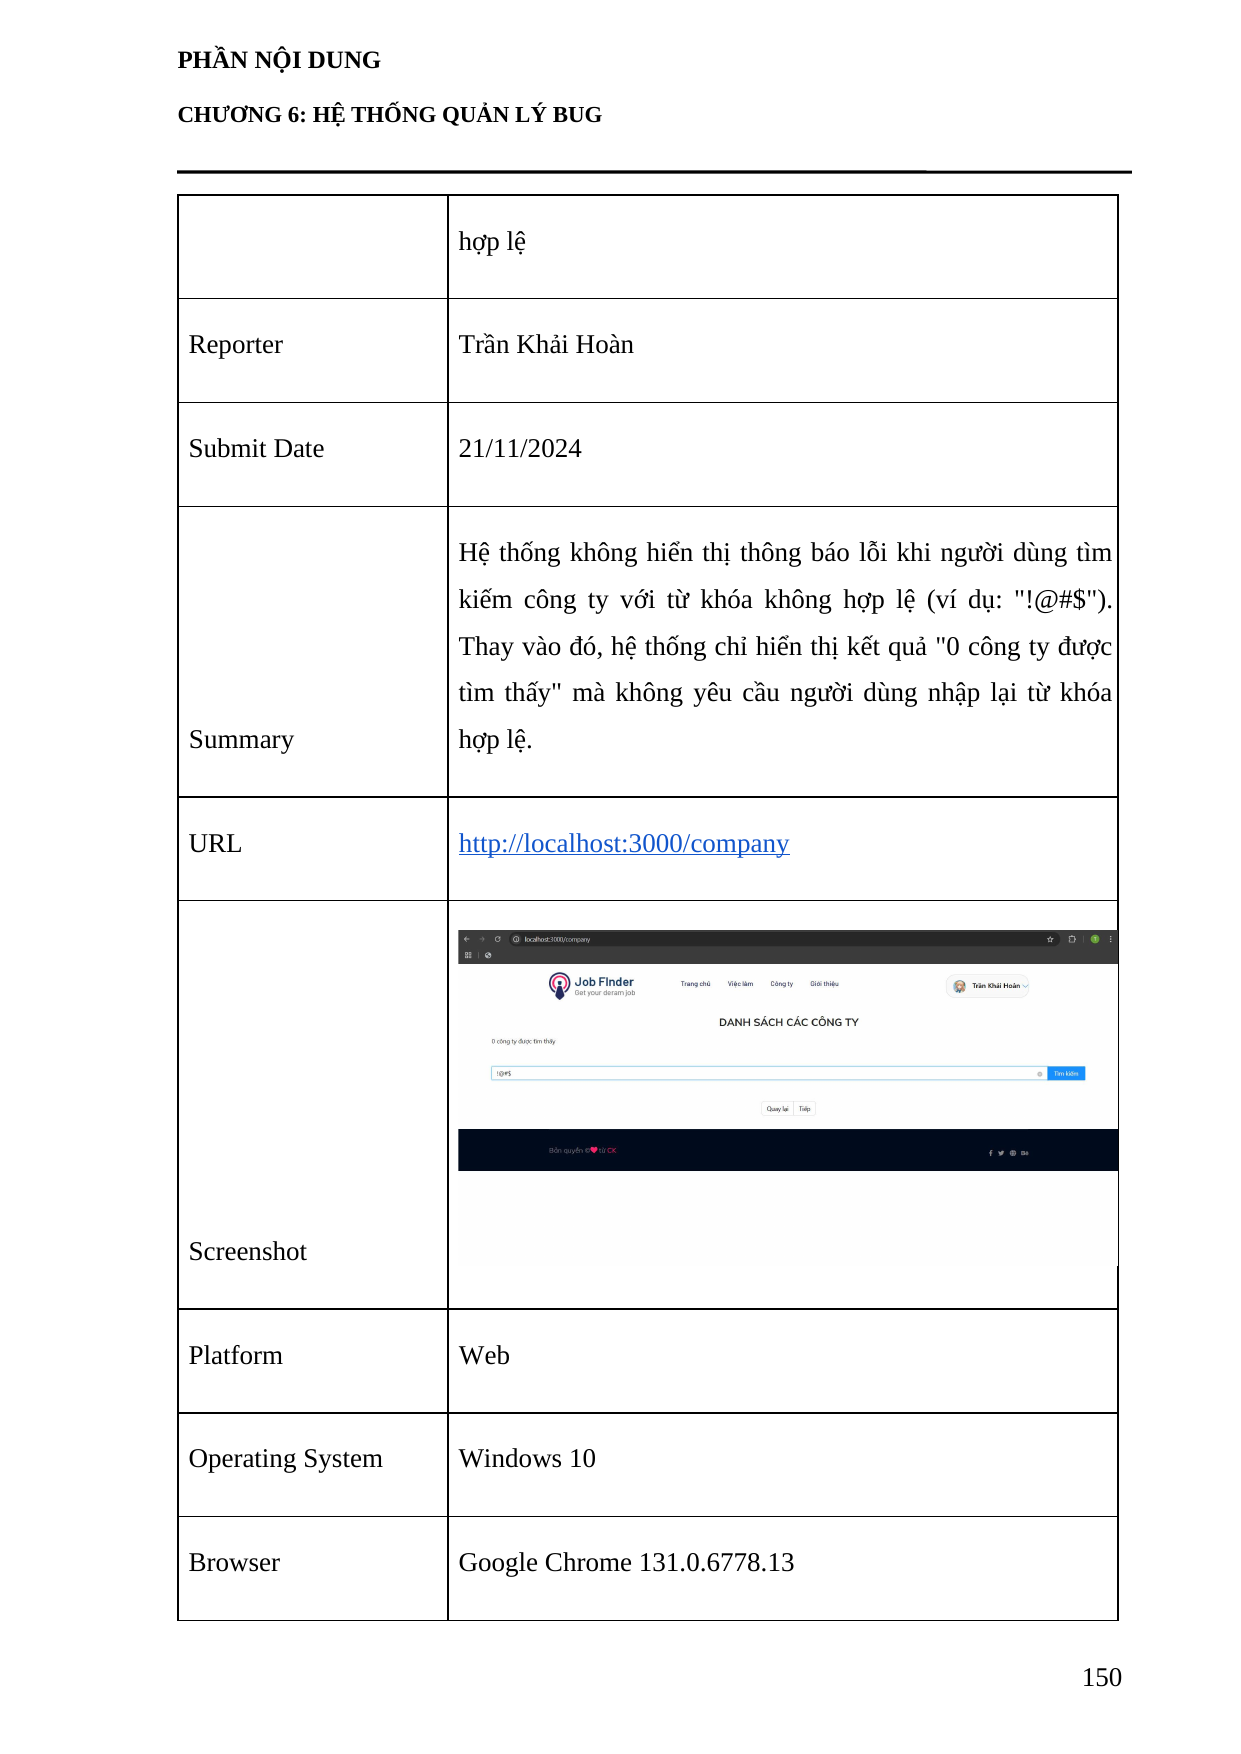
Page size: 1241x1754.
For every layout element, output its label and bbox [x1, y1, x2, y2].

picture [458, 930, 1118, 1266]
